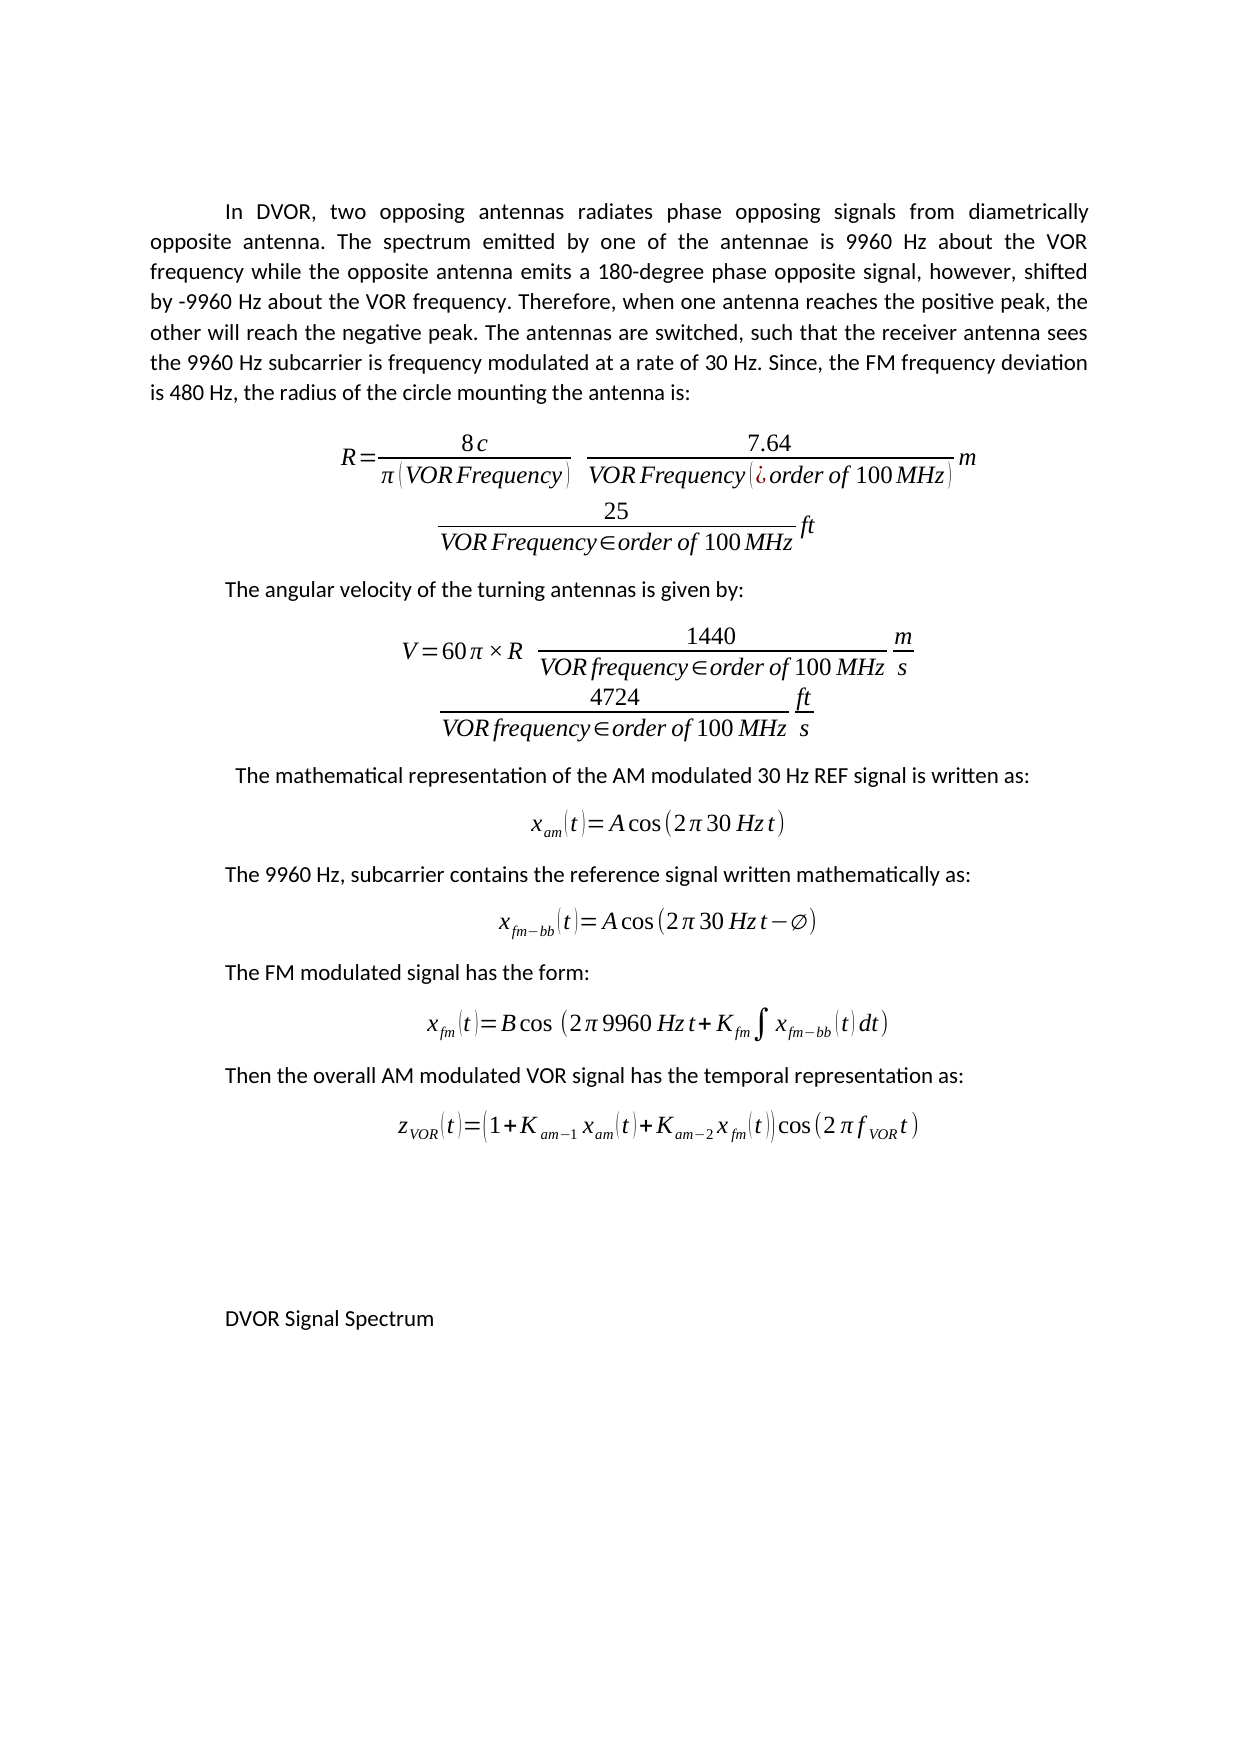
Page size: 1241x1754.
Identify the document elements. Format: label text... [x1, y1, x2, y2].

text The FM modulated signal has the form: [150, 958, 1090, 986]
text DVOR Signal Spectrum [150, 1304, 1090, 1332]
text The angular velocity of the turning antennas is given by: [150, 575, 1090, 603]
text In DVOR, two opposing antennas radiates phase opposing signals from diametrically opposite antenna. The spectrum emitted by one of the antennae is 9960 Hz about the VOR frequency while the opposite antenna emits a 180-degree phase opposite signal, however, shifted by -9960 Hz about the VOR frequency. Therefore, when one antenna reaches the positive peak, the other will reach the negative peak. The antennas are switched, such that the receiver antenna sees the 9960 Hz subcarrier is frequency modulated at a rate of 30 Hz. Since, the FM frequency deviation is 480 Hz, the radius of the circle mounting the antenna is: [150, 197, 1090, 406]
text The mathematical representation of the AM modulated 30 Hz REF signal is written as: [150, 761, 1090, 789]
text Then the overall AM modulated VOR signal has the temporal representation as: [150, 1062, 1090, 1089]
text The 9960 Hz, subcarrier contains the reference signal written mathematically as: [150, 860, 1090, 888]
